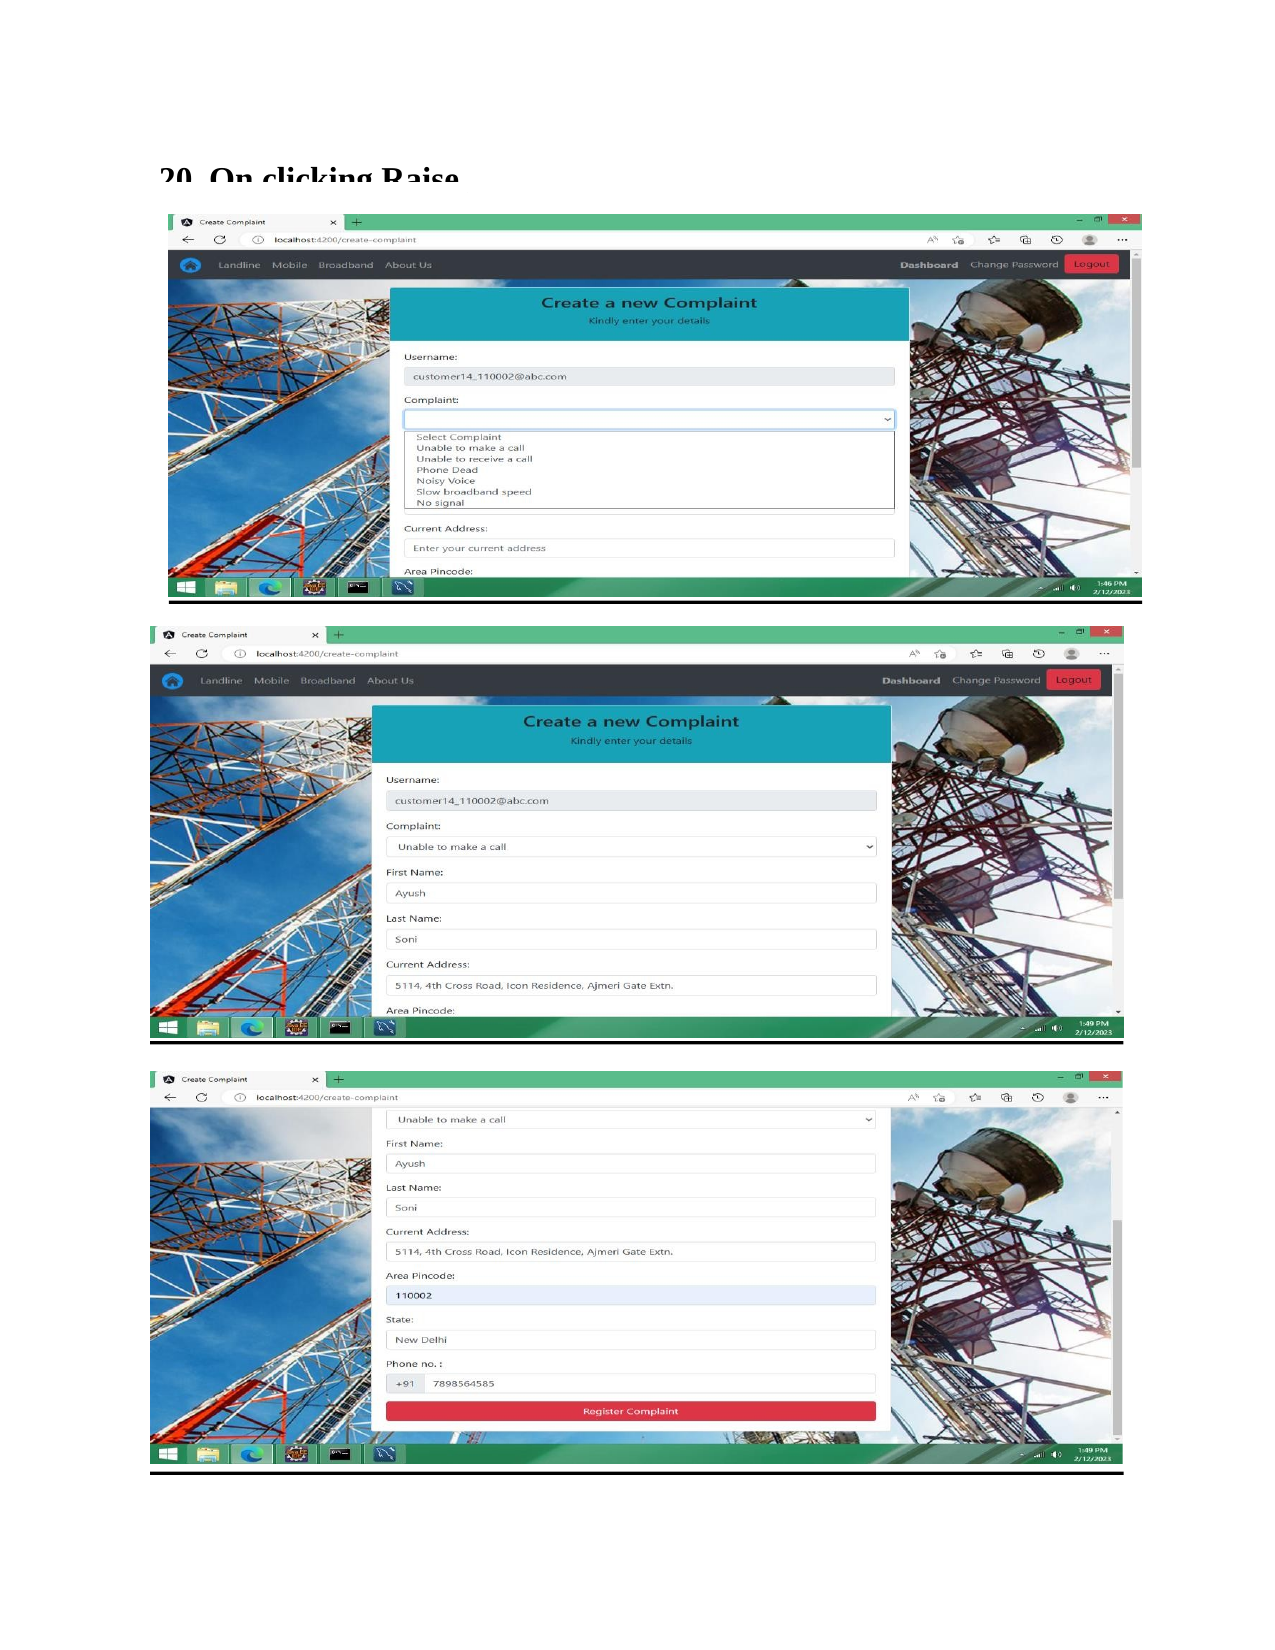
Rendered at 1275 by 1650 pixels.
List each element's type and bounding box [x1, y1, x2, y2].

picture [168, 214, 1142, 597]
picture [150, 626, 1124, 1038]
picture [150, 1071, 1123, 1464]
